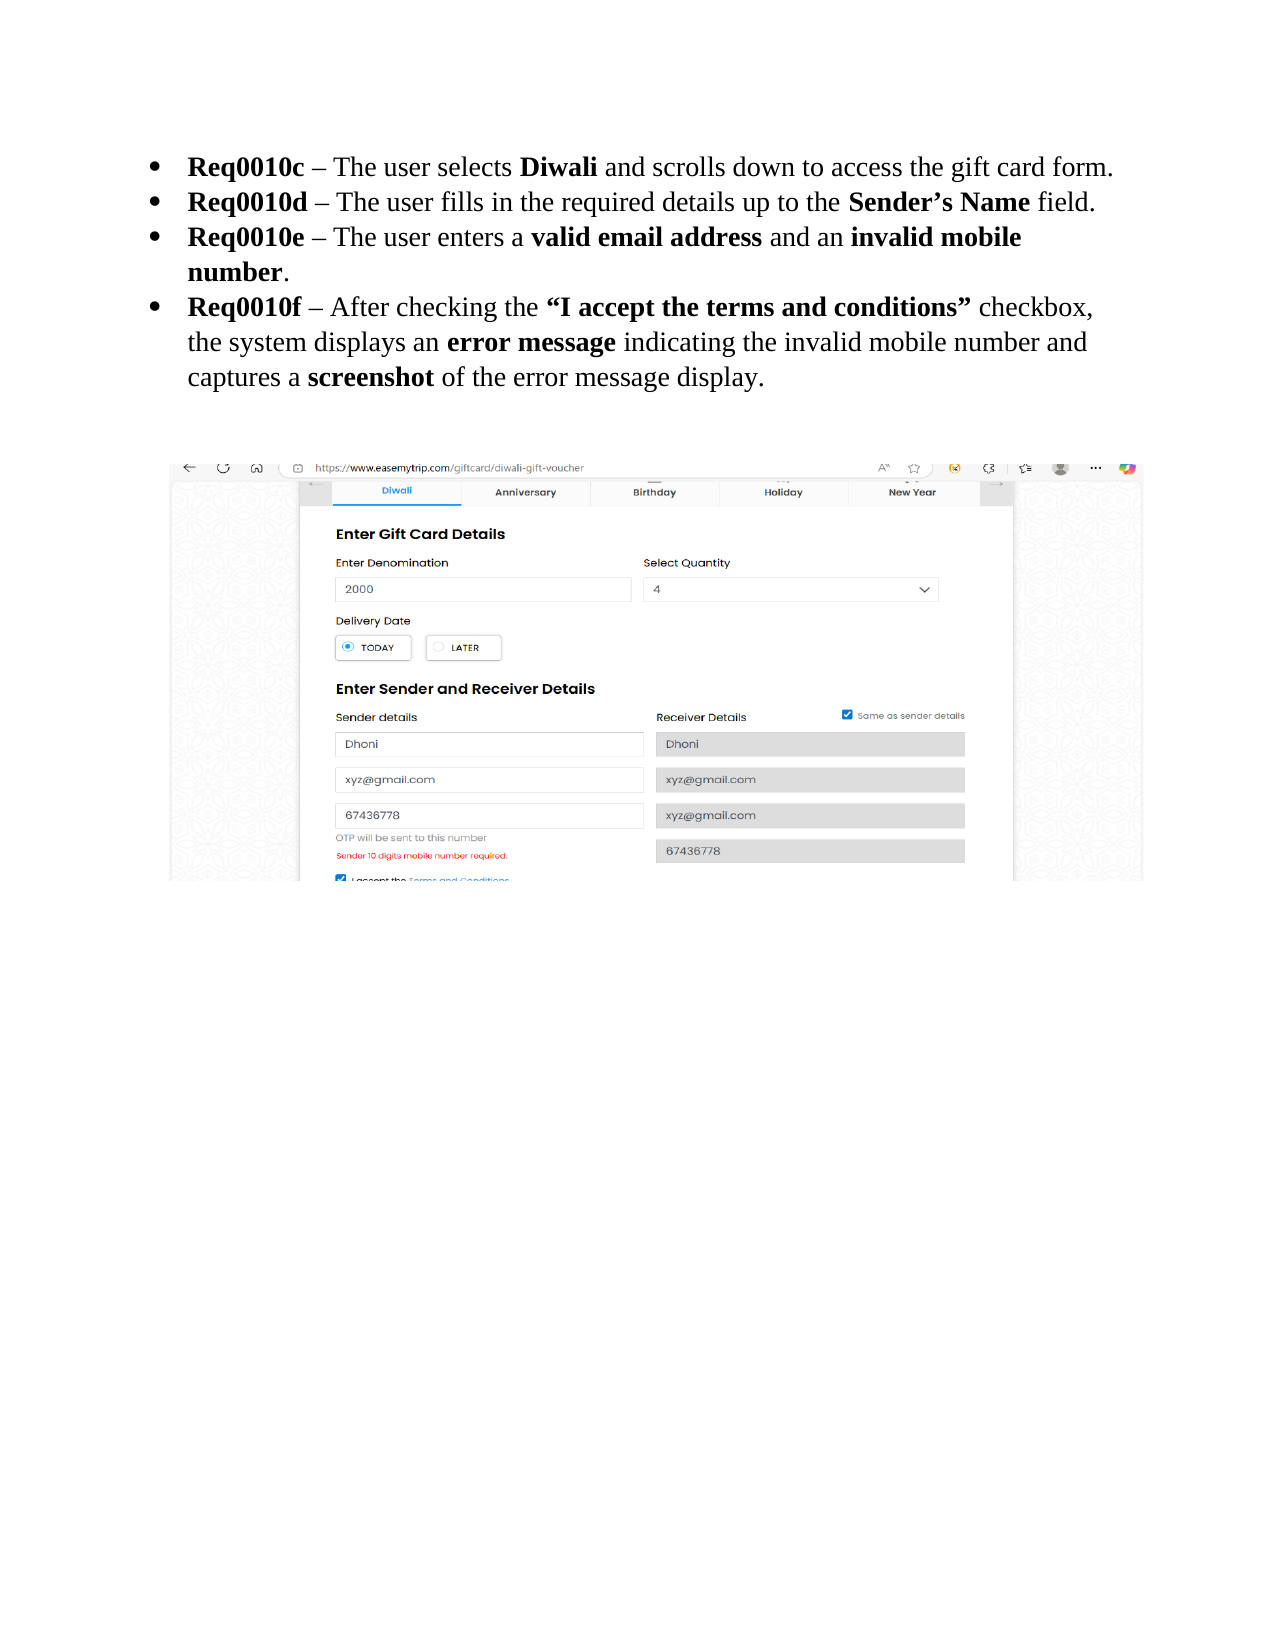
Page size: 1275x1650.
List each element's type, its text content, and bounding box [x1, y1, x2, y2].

list Req0010d – The user fills in the required details up to the Sender’s Name field. [150, 185, 1125, 217]
list Req0010c – The user selects Diwali and scrolls down to access the gift card form. [150, 150, 1125, 182]
list Req0010f – After checking the “I accept the terms and conditions” checkbox, the system displays an error message indicating the invalid mobile number and captures a screenshot of the error message display. [150, 290, 1125, 392]
list Req0010e – The user enters a valid email address and an invalid mobile number. [150, 220, 1125, 287]
picture [168, 464, 1144, 881]
